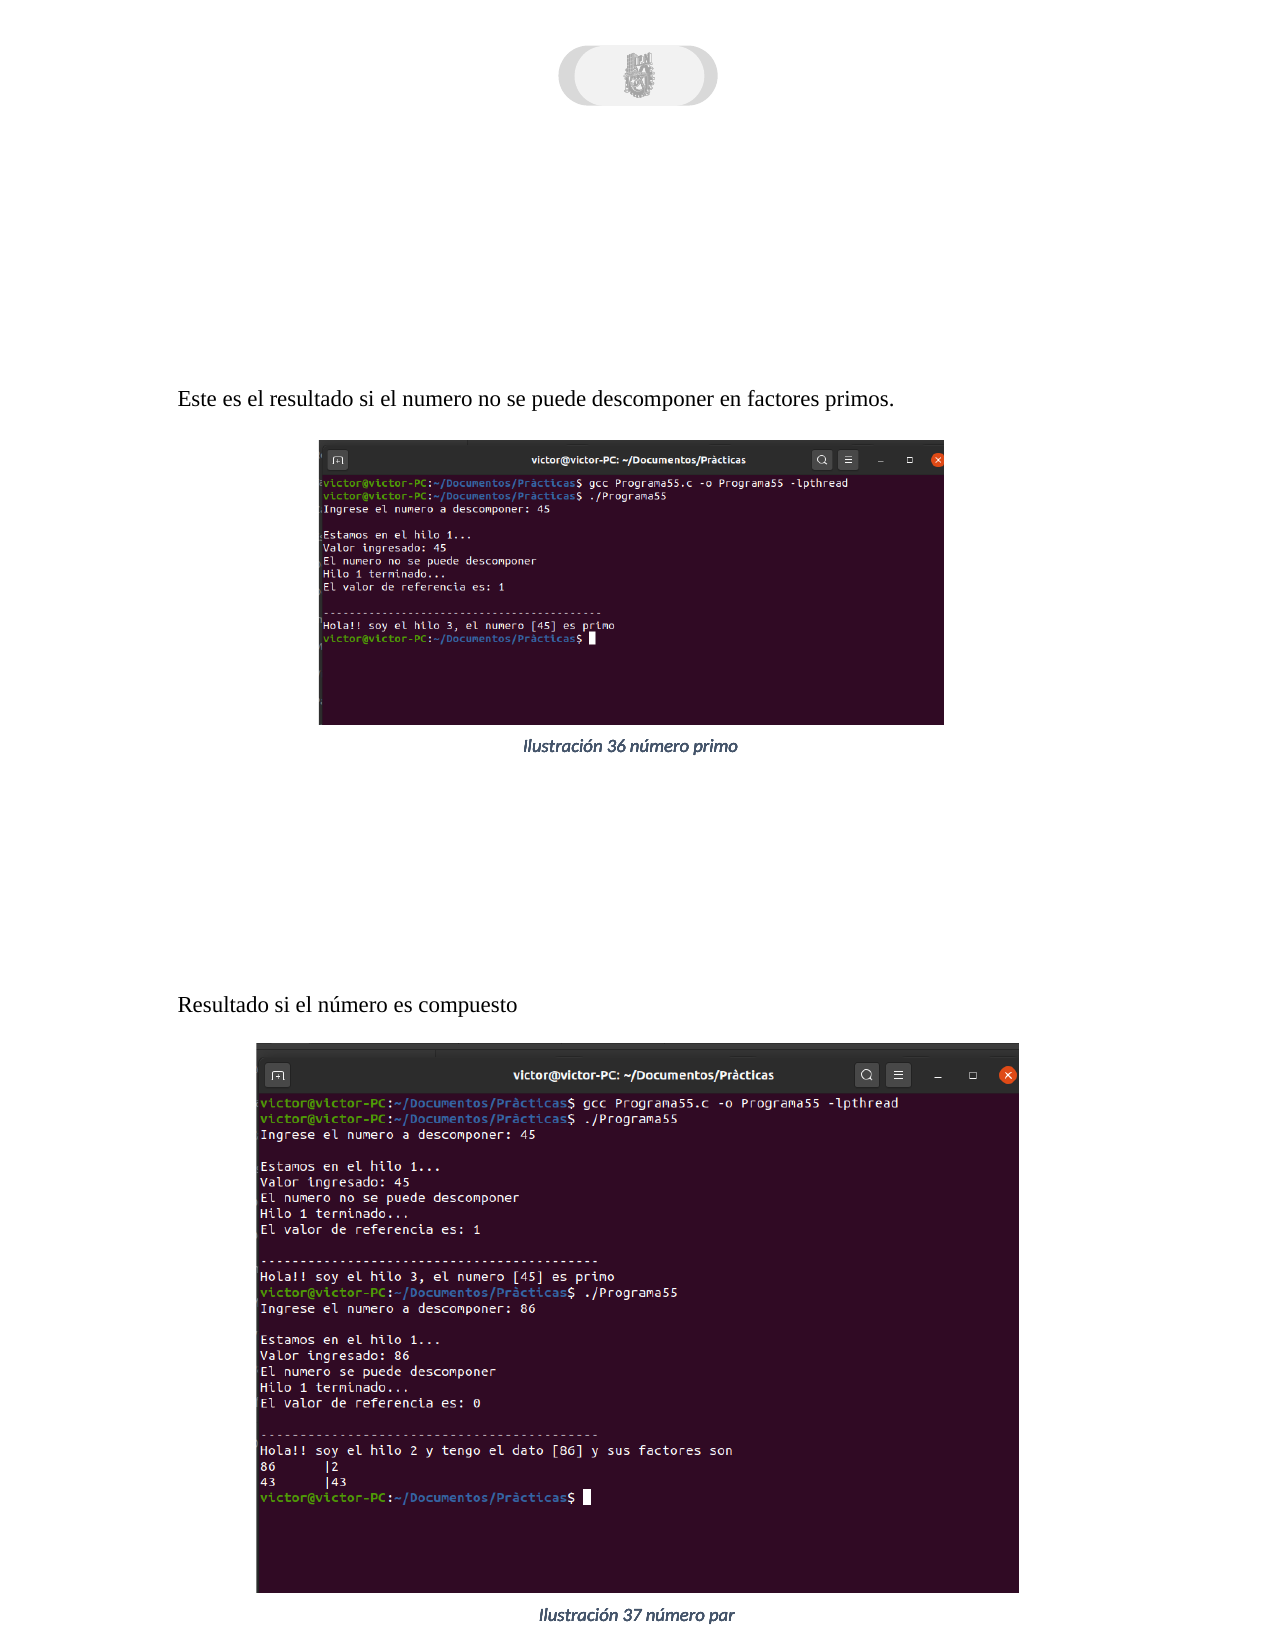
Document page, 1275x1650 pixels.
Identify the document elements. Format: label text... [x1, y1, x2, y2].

text Resultado si el número es compuesto [177, 991, 1098, 1017]
picture [318, 440, 944, 725]
picture [256, 1043, 1019, 1593]
text Este es el resultado si el numero no se puede descomponer en factores primos. [177, 385, 1098, 411]
picture [616, 51, 662, 99]
